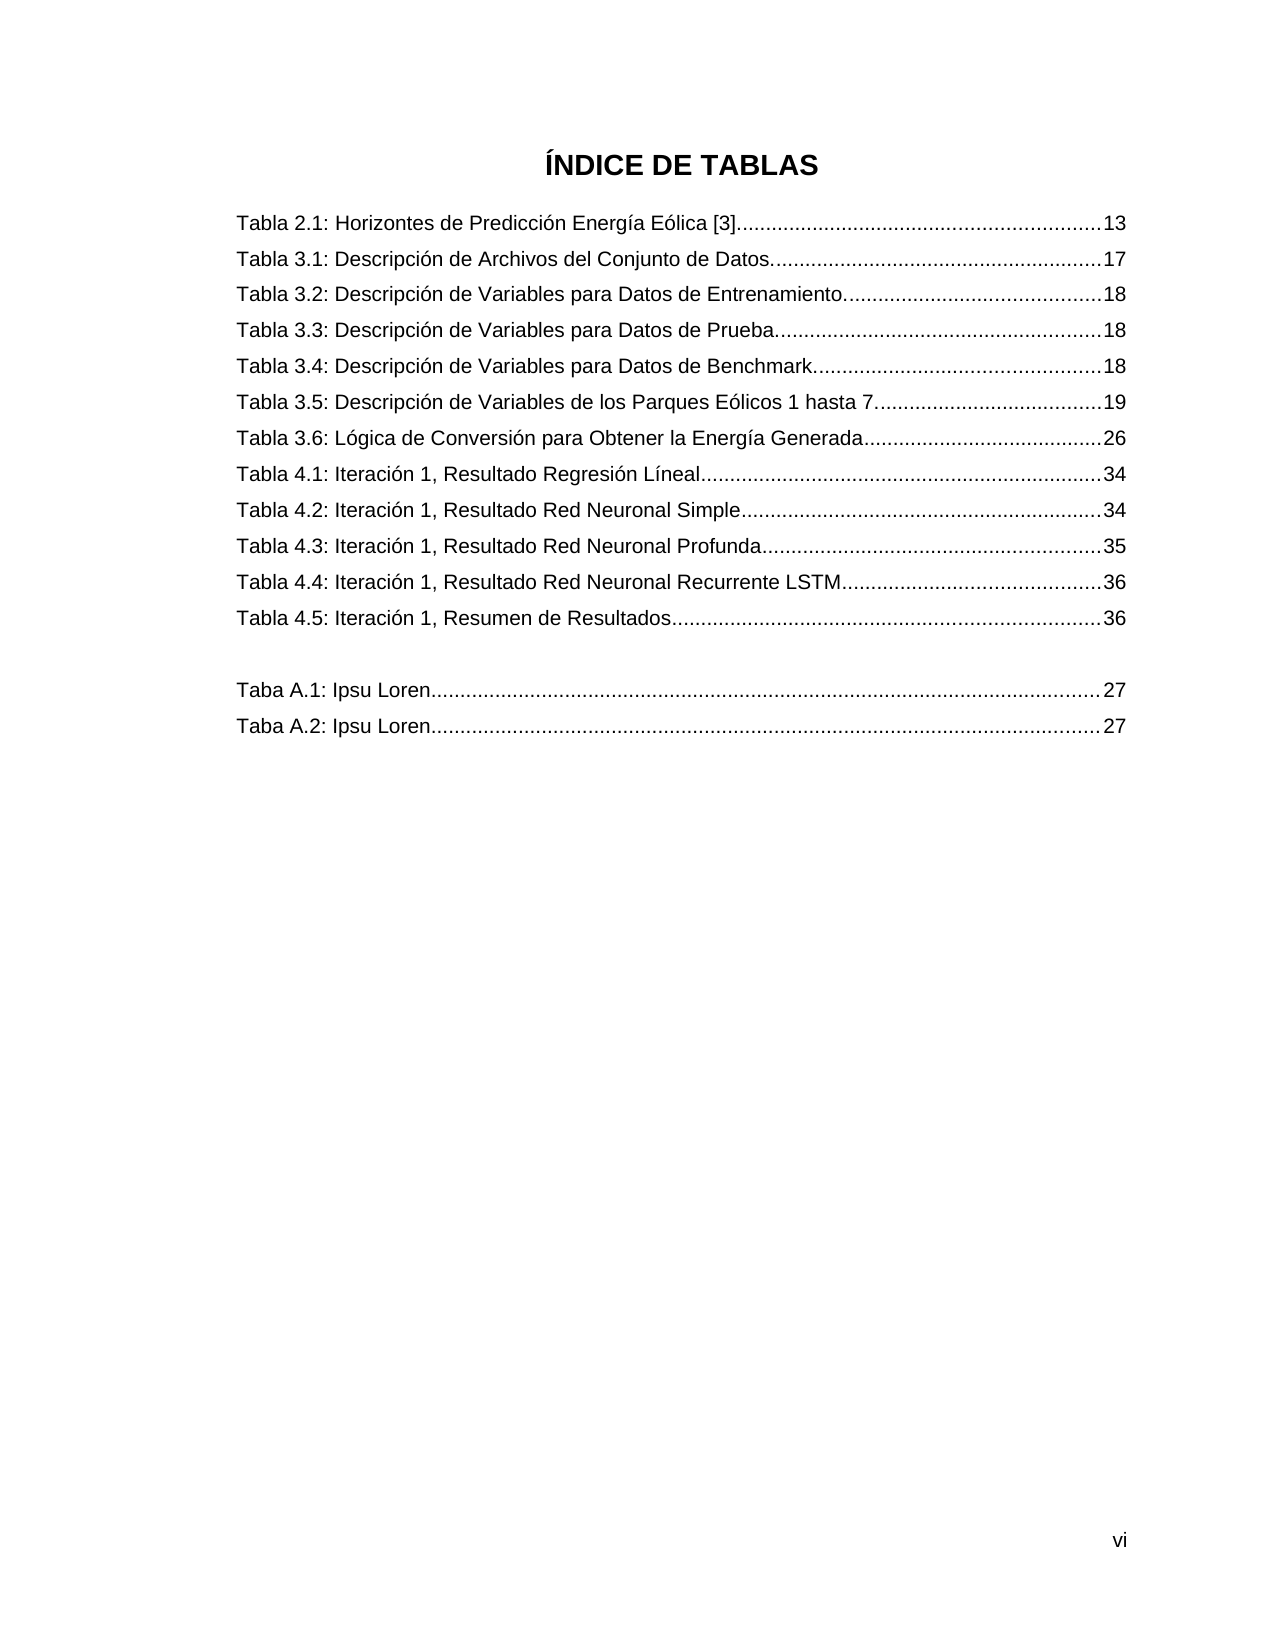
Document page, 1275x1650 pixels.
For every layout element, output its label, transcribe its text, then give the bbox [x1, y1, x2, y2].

text Tabla 2.1: Horizontes de Predicción Energía Eólica [3]. 13 [236, 210, 1127, 234]
text Tabla 4.3: Iteración 1, Resultado Red Neuronal Profunda 35 [236, 534, 1127, 558]
text Tabla 3.1: Descripción de Archivos del Conjunto de Datos. 17 [236, 246, 1127, 270]
text Taba A.1: Ipsu Loren 27 [236, 678, 1127, 702]
text Tabla 4.5: Iteración 1, Resumen de Resultados 36 [236, 606, 1127, 630]
text Taba A.2: Ipsu Loren 27 [236, 713, 1127, 737]
text Tabla 4.1: Iteración 1, Resultado Regresión Líneal 34 [236, 462, 1127, 486]
text Tabla 4.2: Iteración 1, Resultado Red Neuronal Simple 34 [236, 498, 1127, 522]
text Tabla 3.2: Descripción de Variables para Datos de Entrenamiento. 18 [236, 282, 1127, 306]
text Tabla 3.6: Lógica de Conversión para Obtener la Energía Generada 26 [236, 426, 1127, 450]
text Tabla 3.4: Descripción de Variables para Datos de Benchmark. 18 [236, 354, 1127, 378]
text Tabla 3.3: Descripción de Variables para Datos de Prueba. 18 [236, 318, 1127, 342]
text Tabla 4.4: Iteración 1, Resultado Red Neuronal Recurrente LSTM 36 [236, 570, 1127, 594]
text Tabla 3.5: Descripción de Variables de los Parques Eólicos 1 hasta 7. 19 [236, 390, 1127, 414]
subtitle ÍNDICE DE TABLAS [236, 148, 1127, 181]
